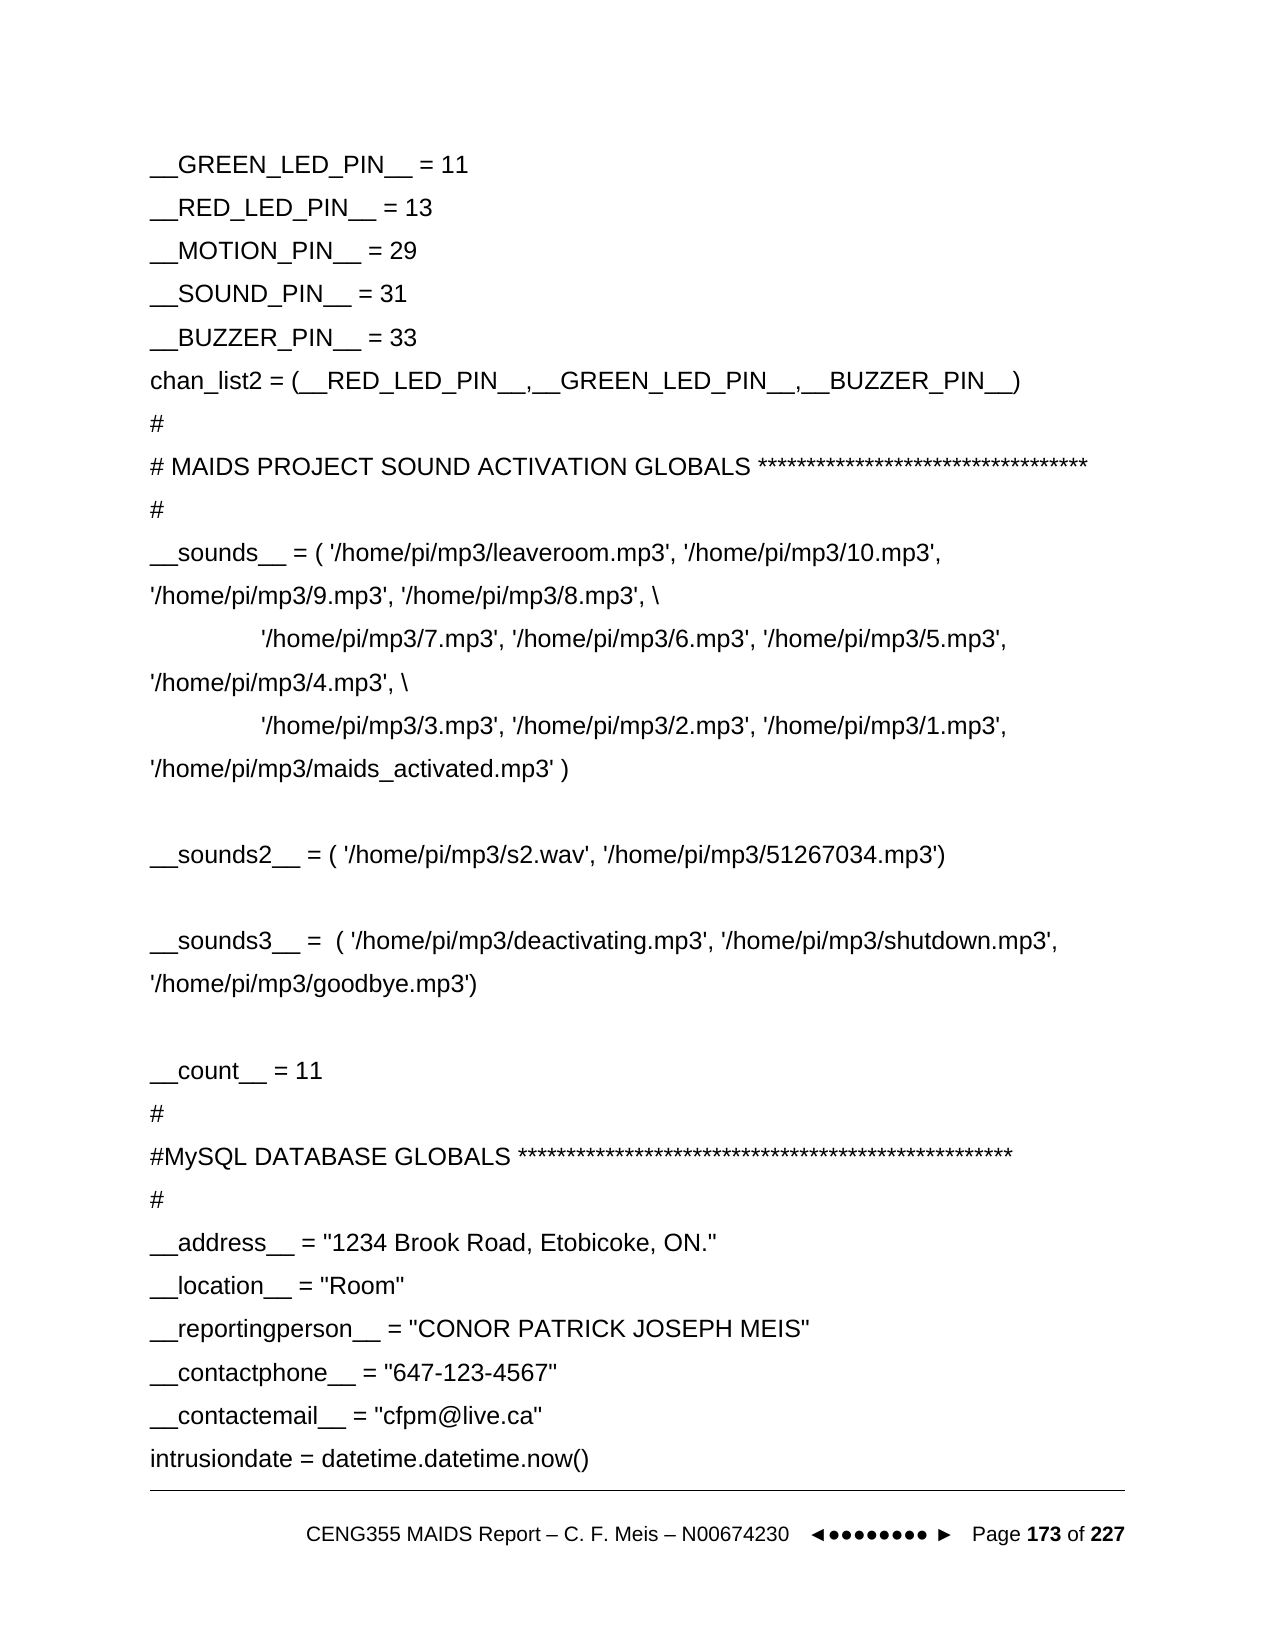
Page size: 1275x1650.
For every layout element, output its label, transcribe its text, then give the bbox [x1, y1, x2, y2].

text __sounds3__ = ( '/home/pi/mp3/deactivating.mp3', '/home/pi/mp3/shutdown.mp3', '/home/pi/mp3/goodbye.mp3') [150, 926, 1125, 998]
text __contactphone__ = "647-123-4567" [150, 1357, 1125, 1386]
text # [150, 1185, 1125, 1214]
text __MOTION_PIN__ = 29 [150, 236, 1125, 265]
text intrusiondate = datetime.datetime.now() [150, 1444, 1125, 1472]
text #MySQL DATABASE GLOBALS *************************************************** [150, 1142, 1125, 1171]
text # [150, 495, 1125, 524]
text __reportingperson__ = "CONOR PATRICK JOSEPH MEIS" [150, 1314, 1125, 1343]
text # [150, 1099, 1125, 1127]
text # MAIDS PROJECT SOUND ACTIVATION GLOBALS ********************************** [150, 452, 1125, 481]
text __contactemail__ = "cfpm@live.ca" [150, 1401, 1125, 1429]
text '/home/pi/mp3/3.mp3', '/home/pi/mp3/2.mp3', '/home/pi/mp3/1.mp3', '/home/pi/mp3/maids_activated.mp3' ) [150, 711, 1125, 782]
text chan_list2 = (__RED_LED_PIN__,__GREEN_LED_PIN__,__BUZZER_PIN__) [150, 366, 1125, 394]
text __sounds__ = ( '/home/pi/mp3/leaveroom.mp3', '/home/pi/mp3/10.mp3', '/home/pi/mp3/9.mp3', '/home/pi/mp3/8.mp3', \ [150, 538, 1125, 610]
text __SOUND_PIN__ = 31 [150, 279, 1125, 308]
text # [150, 409, 1125, 437]
text __address__ = "1234 Brook Road, Etobicoke, ON." [150, 1228, 1125, 1257]
text __RED_LED_PIN__ = 13 [150, 193, 1125, 222]
text __location__ = "Room" [150, 1271, 1125, 1300]
text '/home/pi/mp3/7.mp3', '/home/pi/mp3/6.mp3', '/home/pi/mp3/5.mp3', '/home/pi/mp3/4.mp3', \ [150, 624, 1125, 696]
text __sounds2__ = ( '/home/pi/mp3/s2.wav', '/home/pi/mp3/51267034.mp3') [150, 840, 1125, 869]
text __count__ = 11 [150, 1056, 1125, 1084]
text __BUZZER_PIN__ = 33 [150, 322, 1125, 351]
text __GREEN_LED_PIN__ = 11 [150, 150, 1125, 179]
